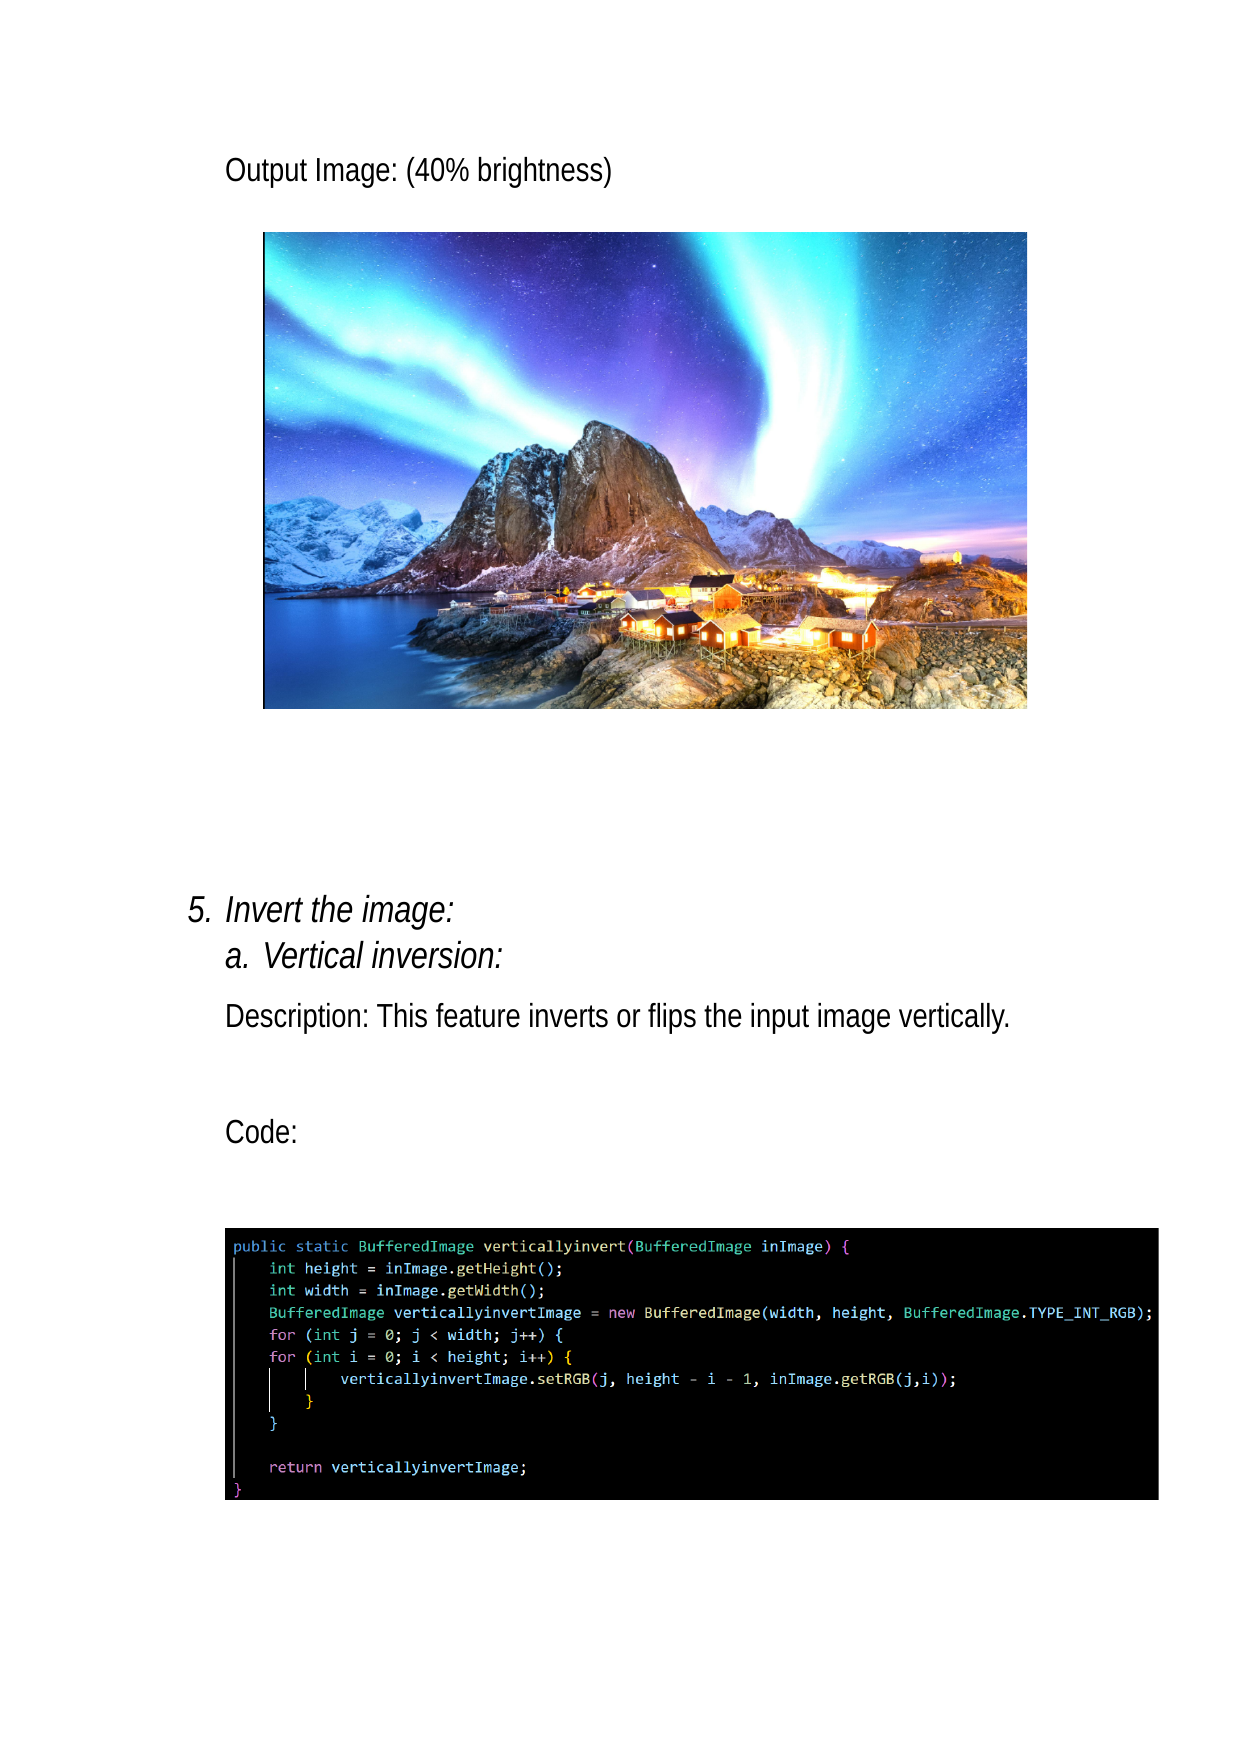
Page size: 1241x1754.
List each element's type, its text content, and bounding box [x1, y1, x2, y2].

list Output Image: (40% brightness) [225, 150, 1090, 188]
picture [263, 232, 1028, 709]
picture [225, 1228, 1159, 1500]
text Description: This feature inverts or flips the input image vertically. [225, 997, 1090, 1035]
text Code: [225, 1113, 1090, 1151]
list Invert the image: [187, 887, 1090, 930]
list Vertical inversion: [225, 934, 1090, 977]
